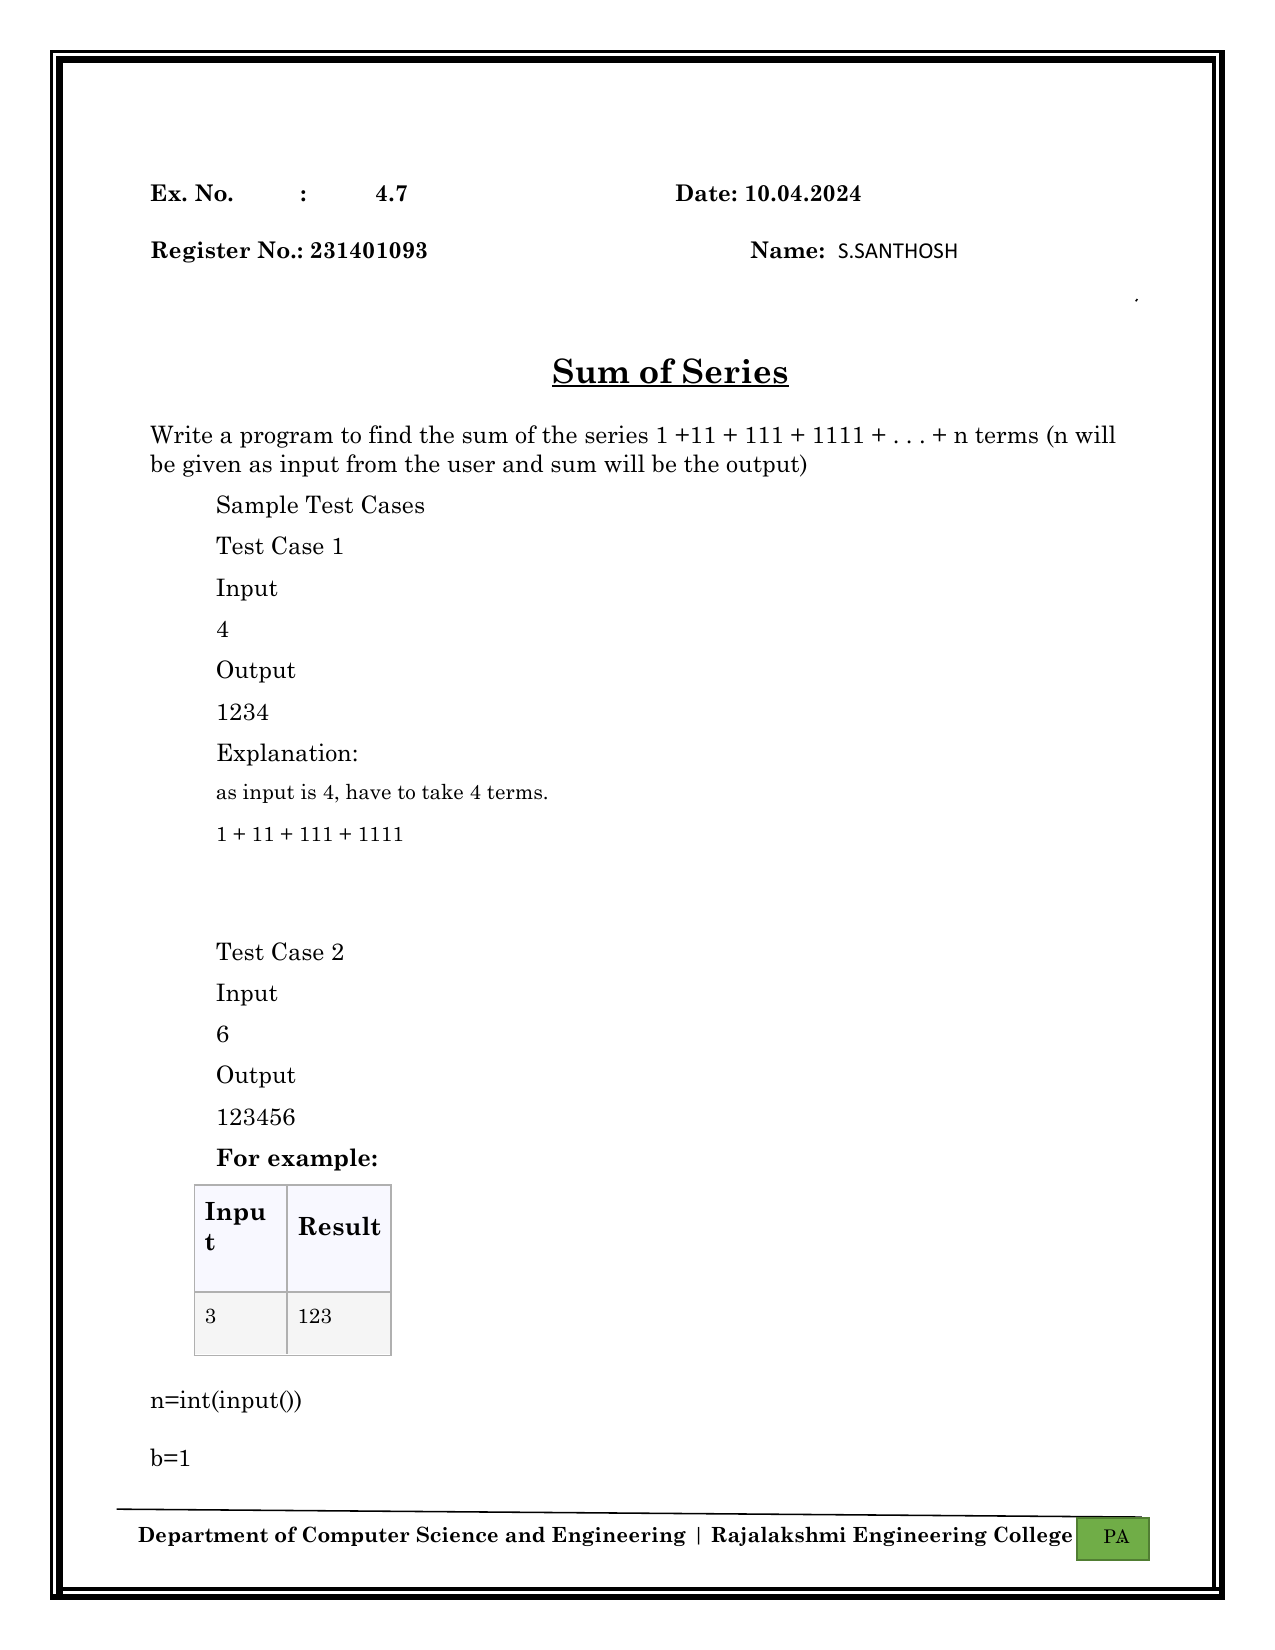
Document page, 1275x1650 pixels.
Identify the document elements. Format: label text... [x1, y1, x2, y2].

text 1234 [216, 696, 1125, 725]
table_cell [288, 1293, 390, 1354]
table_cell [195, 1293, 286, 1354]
text Test Case 1 [216, 531, 1125, 560]
text Output [216, 1060, 1125, 1089]
text Explanation: [216, 738, 1125, 767]
text For example: [216, 1143, 1125, 1172]
text Output [216, 655, 1125, 684]
text Register No.: 231401093 Name: S.SANTHOSH [150, 236, 1125, 264]
text as input is 4, have to take 4 terms. [216, 779, 1125, 804]
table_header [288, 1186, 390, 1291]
text Test Case 2 [216, 936, 1125, 965]
text 4 [216, 614, 1125, 643]
text 123456 [216, 1102, 1125, 1131]
text b=1 [150, 1443, 1125, 1472]
text Sample Test Cases [216, 490, 1125, 518]
text n=int(input()) [150, 1385, 1125, 1414]
text Input [216, 978, 1125, 1006]
text Ex. No. : 4.7 Date: 10.04.2024 [150, 179, 1125, 207]
text 1 + 11 + 111 + 1111 [216, 821, 1125, 846]
text Input [216, 572, 1125, 601]
text Write a program to find the sum of the series 1 +11 + 111 + 1111 + . . . + n terms (n will be given as input from the user and sum will be the output) [150, 419, 1125, 477]
text Sum of Series [216, 350, 1125, 390]
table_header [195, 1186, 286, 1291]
text 6 [216, 1019, 1125, 1048]
